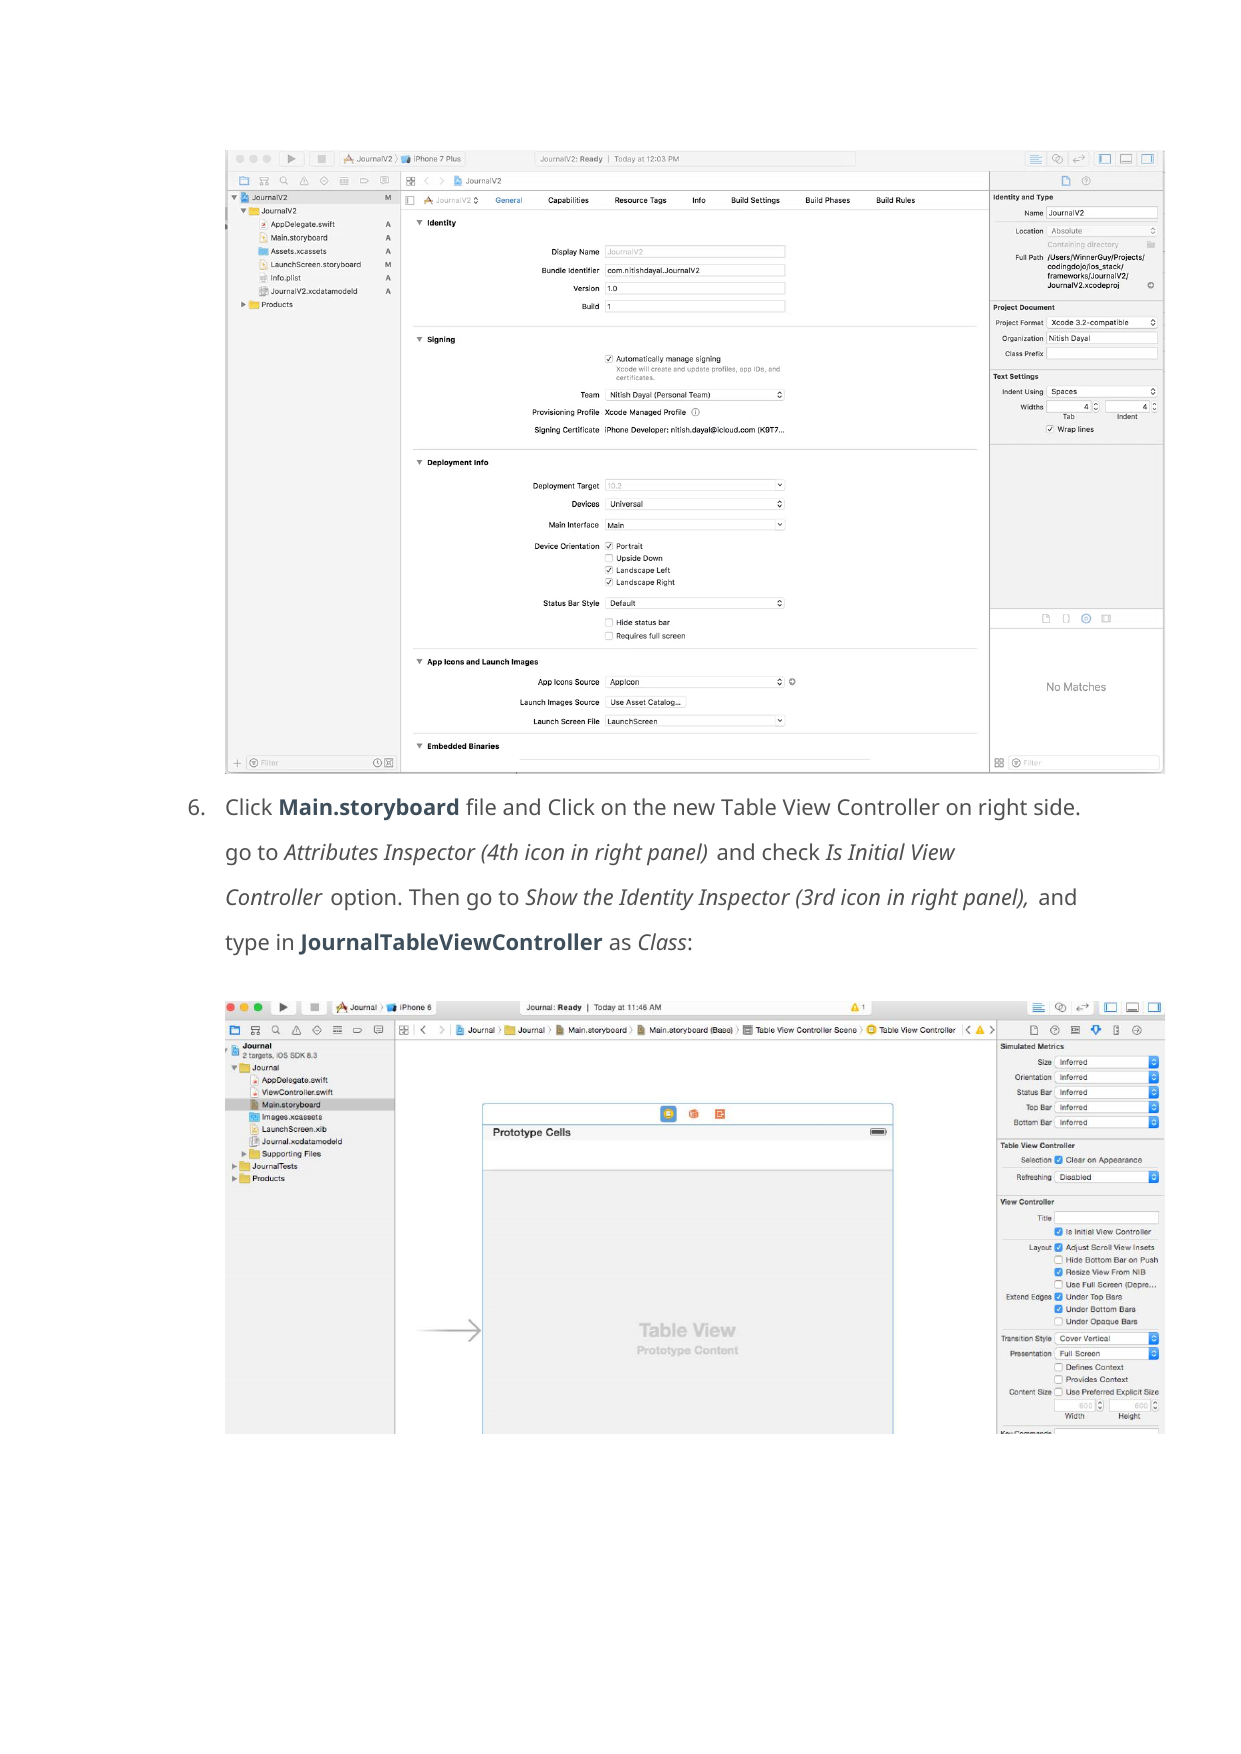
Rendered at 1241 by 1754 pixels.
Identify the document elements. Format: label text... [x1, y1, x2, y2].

picture [225, 1001, 1166, 1434]
picture [225, 150, 1166, 774]
list Click Main.storyboard file and Click on the new Table View Controller on right side. go to Attributes Inspector (4th icon in right panel) and check Is Initial View Controller option. Then go to Show the Identity Inspector (3rd icon in right panel), and type in JournalTableViewController as Class: [187, 777, 1090, 1002]
